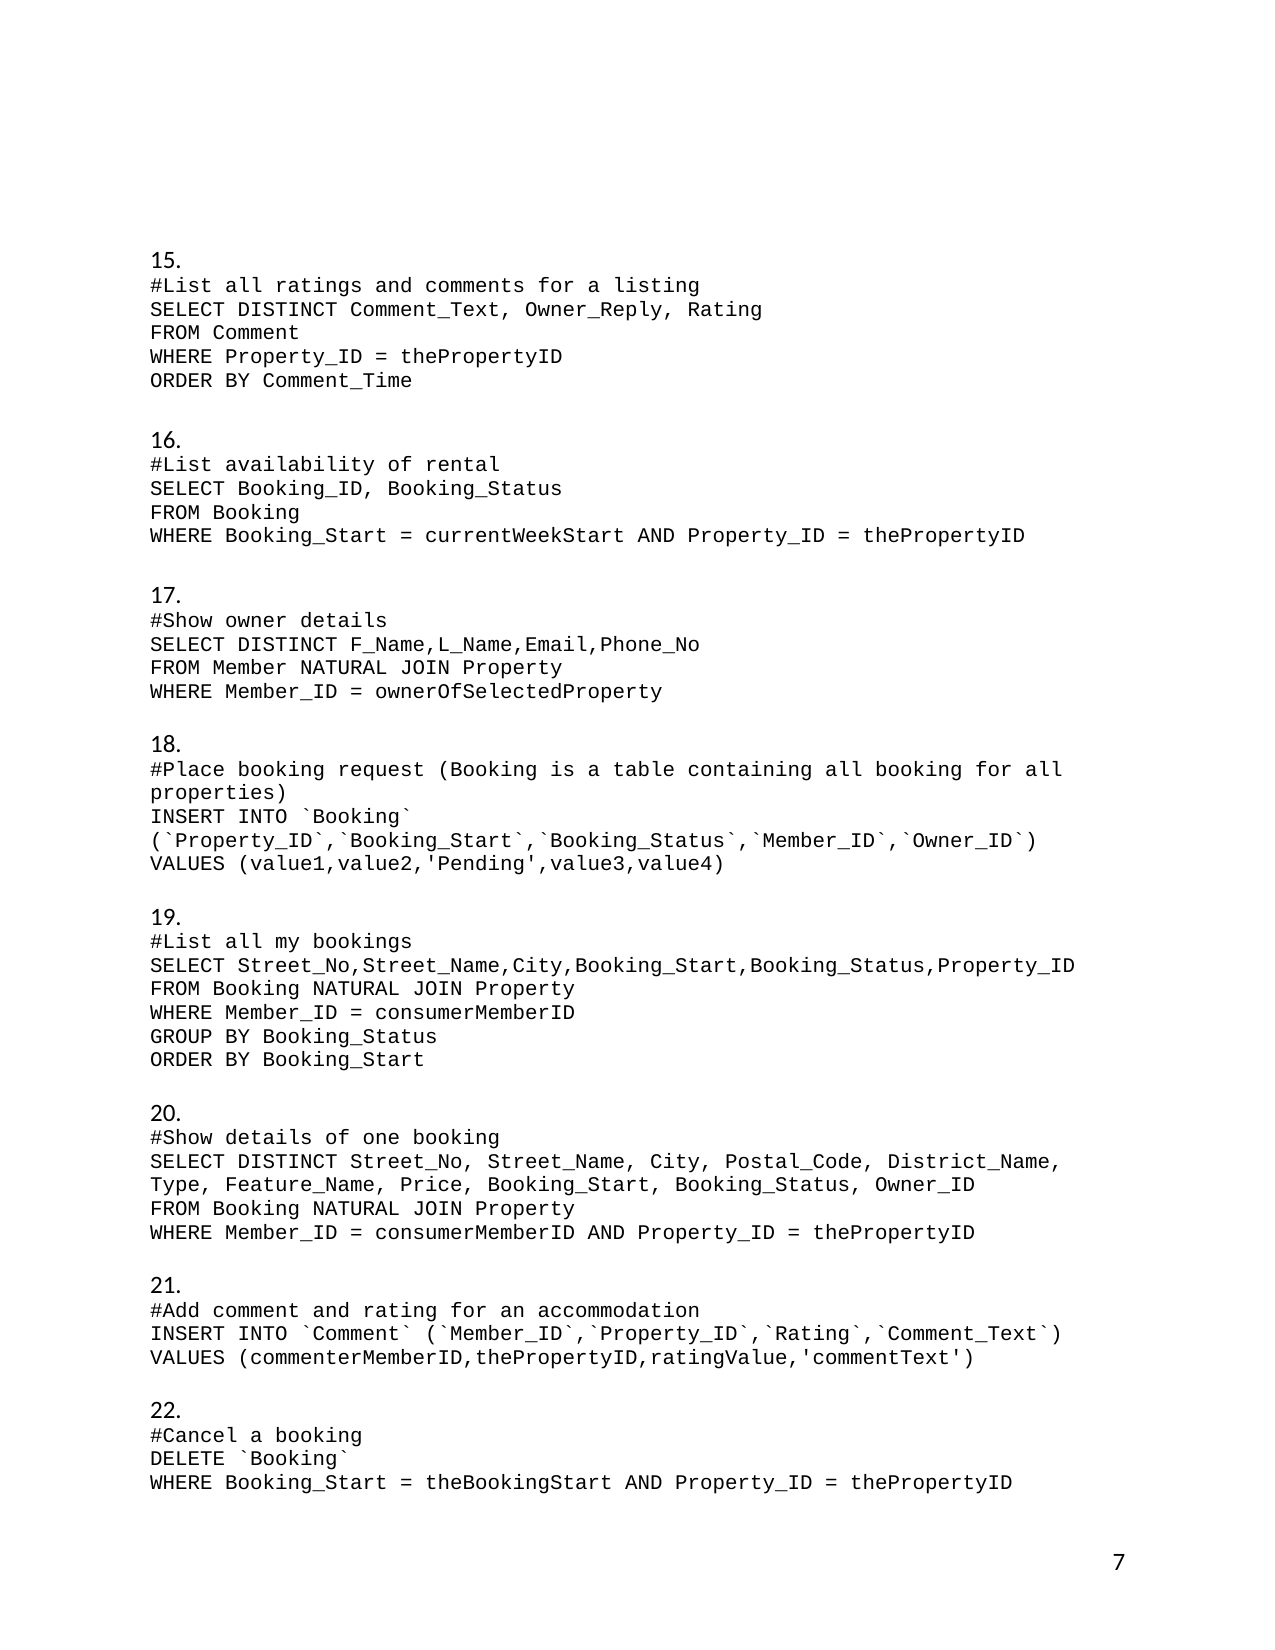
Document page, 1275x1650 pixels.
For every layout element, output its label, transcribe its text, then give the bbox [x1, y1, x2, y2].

text #Show details of one booking [150, 1127, 1125, 1151]
text #Show owner details [150, 610, 1125, 634]
text INSERT INTO `Comment` (`Member_ID`,`Property_ID`,`Rating`,`Comment_Text`) [150, 1323, 1125, 1347]
text VALUES (value1,value2,'Pending',value3,value4) [150, 853, 1125, 877]
text #Cancel a booking [150, 1425, 1125, 1448]
text VALUES (commenterMemberID,thePropertyID,ratingValue,'commentText') [150, 1347, 1125, 1371]
text #Add comment and rating for an accommodation [150, 1299, 1125, 1323]
text WHERE Member_ID = consumerMemberID [150, 1002, 1125, 1026]
text #List all my bookings [150, 931, 1125, 955]
text DELETE `Booking` [150, 1448, 1125, 1472]
text SELECT Booking_ID, Booking_Status [150, 478, 1125, 502]
text WHERE Property_ID = thePropertyID [150, 346, 1125, 370]
text SELECT DISTINCT F_Name,L_Name,Email,Phone_No [150, 634, 1125, 657]
text INSERT INTO `Booking` (`Property_ID`,`Booking_Start`,`Booking_Status`,`Member_ID`,`Owner_ID`) [150, 806, 1125, 853]
text SELECT DISTINCT Street_No, Street_Name, City, Postal_Code, District_Name, Type, Feature_Name, Price, Booking_Start, Booking_Status, Owner_ID [150, 1151, 1125, 1198]
text #List availability of rental [150, 454, 1125, 478]
text #List all ratings and comments for a listing [150, 275, 1125, 299]
text FROM Comment [150, 322, 1125, 346]
text WHERE Booking_Start = theBookingStart AND Property_ID = thePropertyID [150, 1472, 1125, 1496]
text ORDER BY Comment_Time [150, 370, 1125, 393]
text WHERE Booking_Start = currentWeekStart AND Property_ID = thePropertyID [150, 525, 1125, 549]
text WHERE Member_ID = ownerOfSelectedProperty [150, 681, 1125, 704]
text WHERE Member_ID = consumerMemberID AND Property_ID = thePropertyID [150, 1222, 1125, 1245]
text FROM Booking NATURAL JOIN Property [150, 1198, 1125, 1222]
text ORDER BY Booking_Start [150, 1049, 1125, 1073]
text FROM Member NATURAL JOIN Property [150, 657, 1125, 681]
text FROM Booking [150, 502, 1125, 525]
text GROUP BY Booking_Status [150, 1026, 1125, 1049]
text FROM Booking NATURAL JOIN Property [150, 978, 1125, 1002]
text SELECT DISTINCT Comment_Text, Owner_Reply, Rating [150, 299, 1125, 322]
text #Place booking request (Booking is a table containing all booking for all properties) [150, 759, 1125, 806]
text SELECT Street_No,Street_Name,City,Booking_Start,Booking_Status,Property_ID [150, 955, 1125, 978]
